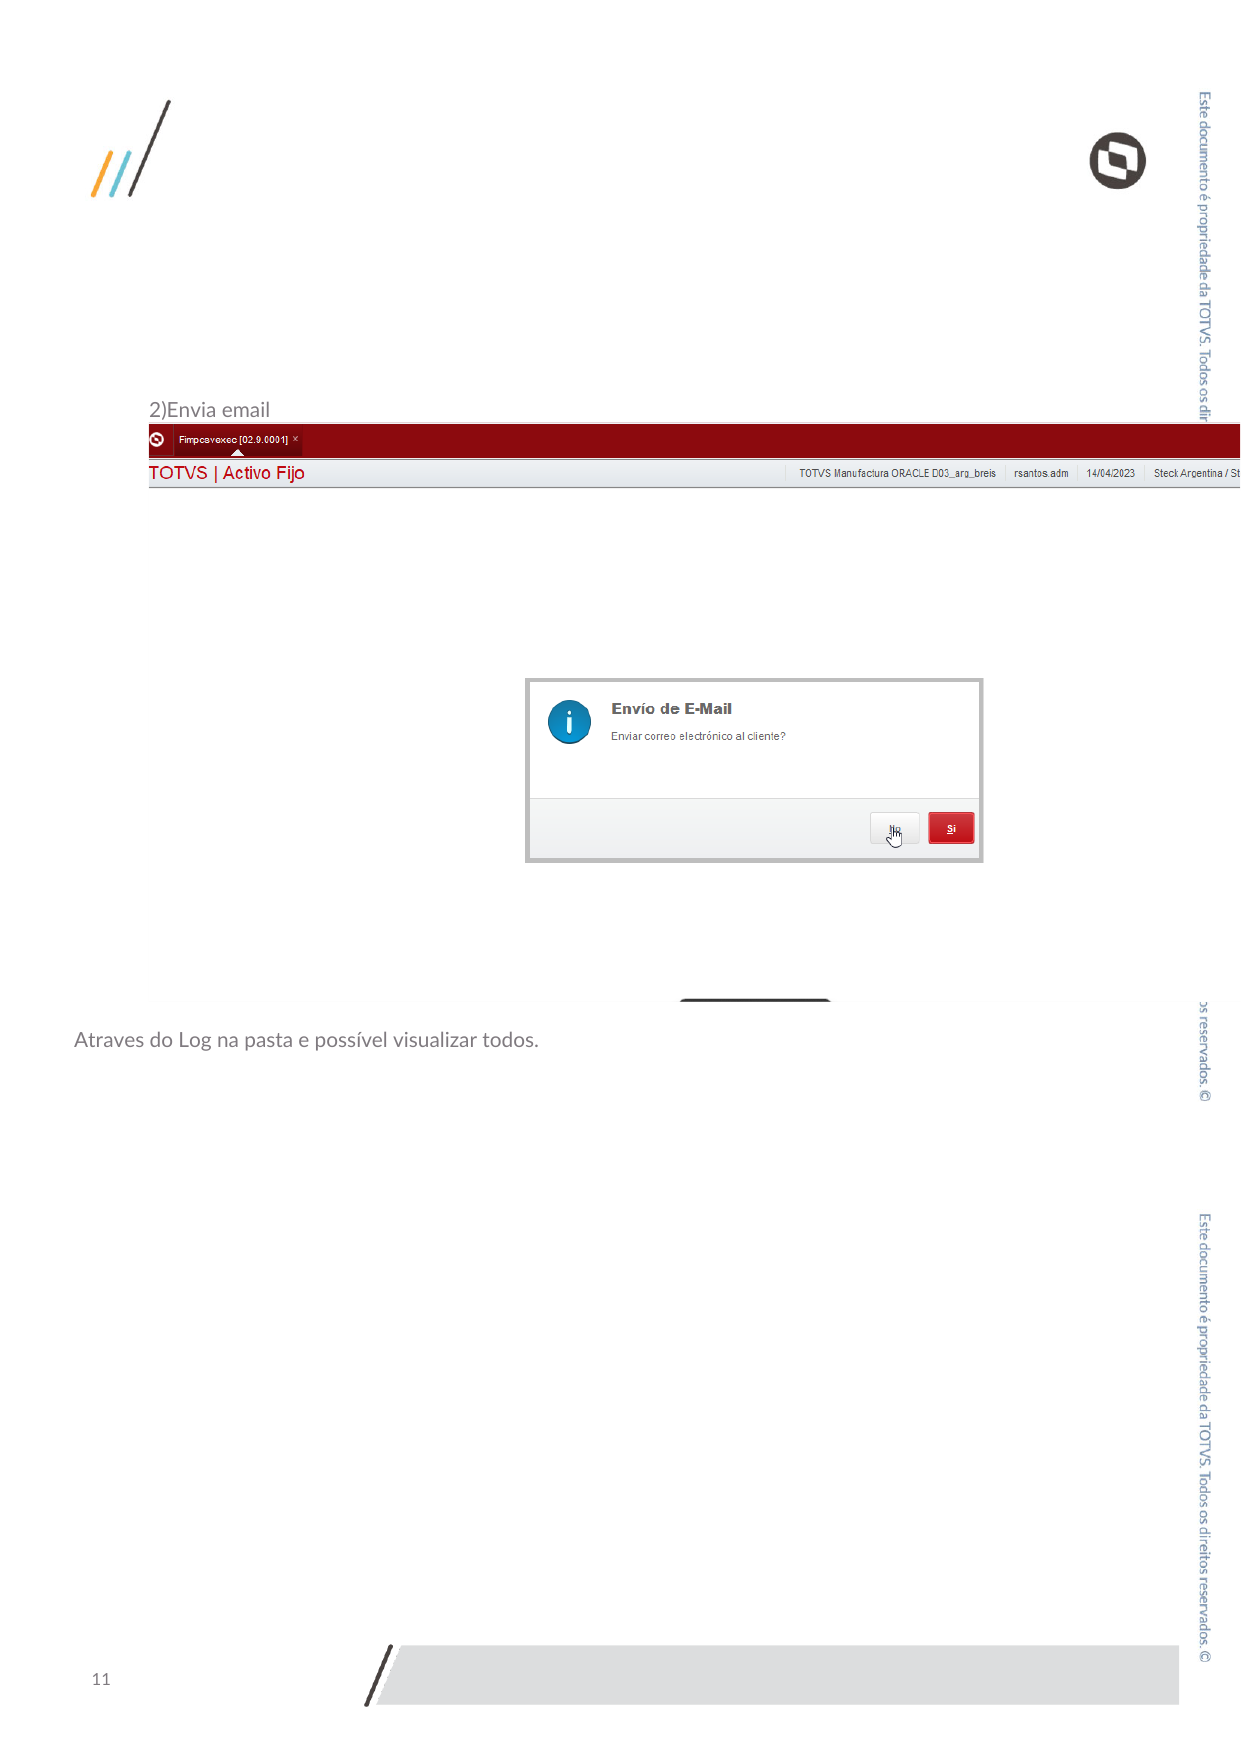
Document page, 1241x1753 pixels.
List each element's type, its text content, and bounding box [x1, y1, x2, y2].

picture [73, 73, 1241, 1662]
picture [56, 1642, 1180, 1707]
text Atraves do Log na pasta e possível visualizar todos. [74, 1026, 1166, 1051]
list 2)Envia email [149, 397, 1166, 422]
